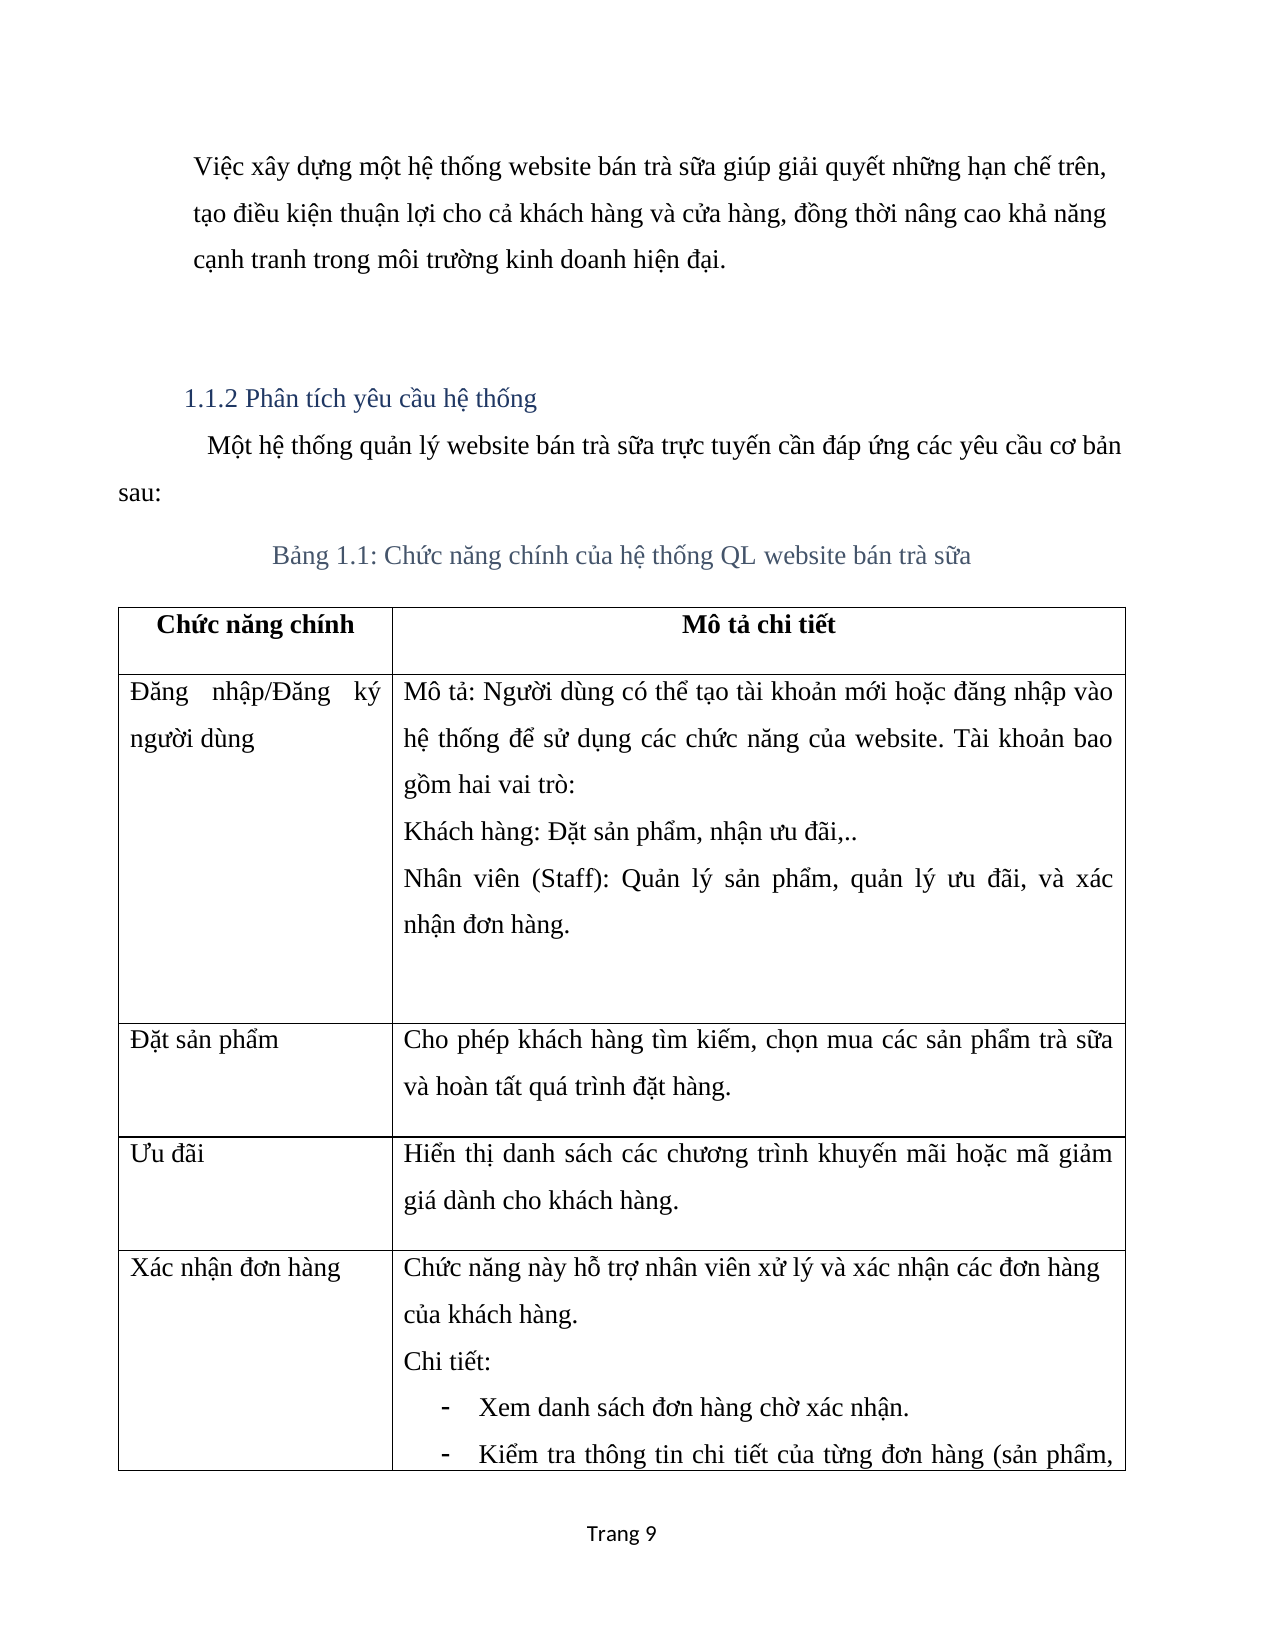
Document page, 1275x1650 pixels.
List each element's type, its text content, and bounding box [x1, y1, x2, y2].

subtitle Phân tích yêu cầu hệ thống [184, 382, 1125, 414]
table_cell Mô tả: Người dùng có thể tạo tài khoản mới hoặc đăng nhập vào hệ thống để sử dụng các chức năng của website. Tài khoản bao gồm hai vai trò: Khách hàng: Đặt sản phẩm, nhận ưu đãi,.. Nhân viên (Staff): Quản lý sản phẩm, quản lý ưu đãi, và xác nhận đơn hàng. [393, 675, 1125, 1022]
table_cell Xác nhận đơn hàng [119, 1251, 392, 1469]
table_header Chức năng chính [119, 608, 392, 674]
table_cell Cho phép khách hàng tìm kiếm, chọn mua các sản phẩm trà sữa và hoàn tất quá trình đặt hàng. [393, 1024, 1125, 1136]
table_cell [393, 1251, 1125, 1469]
text Bảng 1.1: Chức năng chính của hệ thống QL website bán trà sữa [118, 539, 1125, 570]
text Việc xây dựng một hệ thống website bán trà sữa giúp giải quyết những hạn chế trên, tạo điều kiện thuận lợi cho cả khách hàng và cửa hàng, đồng thời nâng cao khả năng cạnh tranh trong môi trường kinh doanh hiện đại. [193, 150, 1125, 274]
table_cell Ưu đãi [119, 1138, 392, 1250]
text Một hệ thống quản lý website bán trà sữa trực tuyến cần đáp ứng các yêu cầu cơ bản sau: [118, 429, 1125, 507]
table_cell Đặt sản phẩm [119, 1024, 392, 1136]
table_cell Hiển thị danh sách các chương trình khuyến mãi hoặc mã giảm giá dành cho khách hàng. [393, 1138, 1125, 1250]
table_cell Đăng nhập/Đăng ký người dùng [119, 675, 392, 1022]
table_header Mô tả chi tiết [393, 608, 1125, 674]
